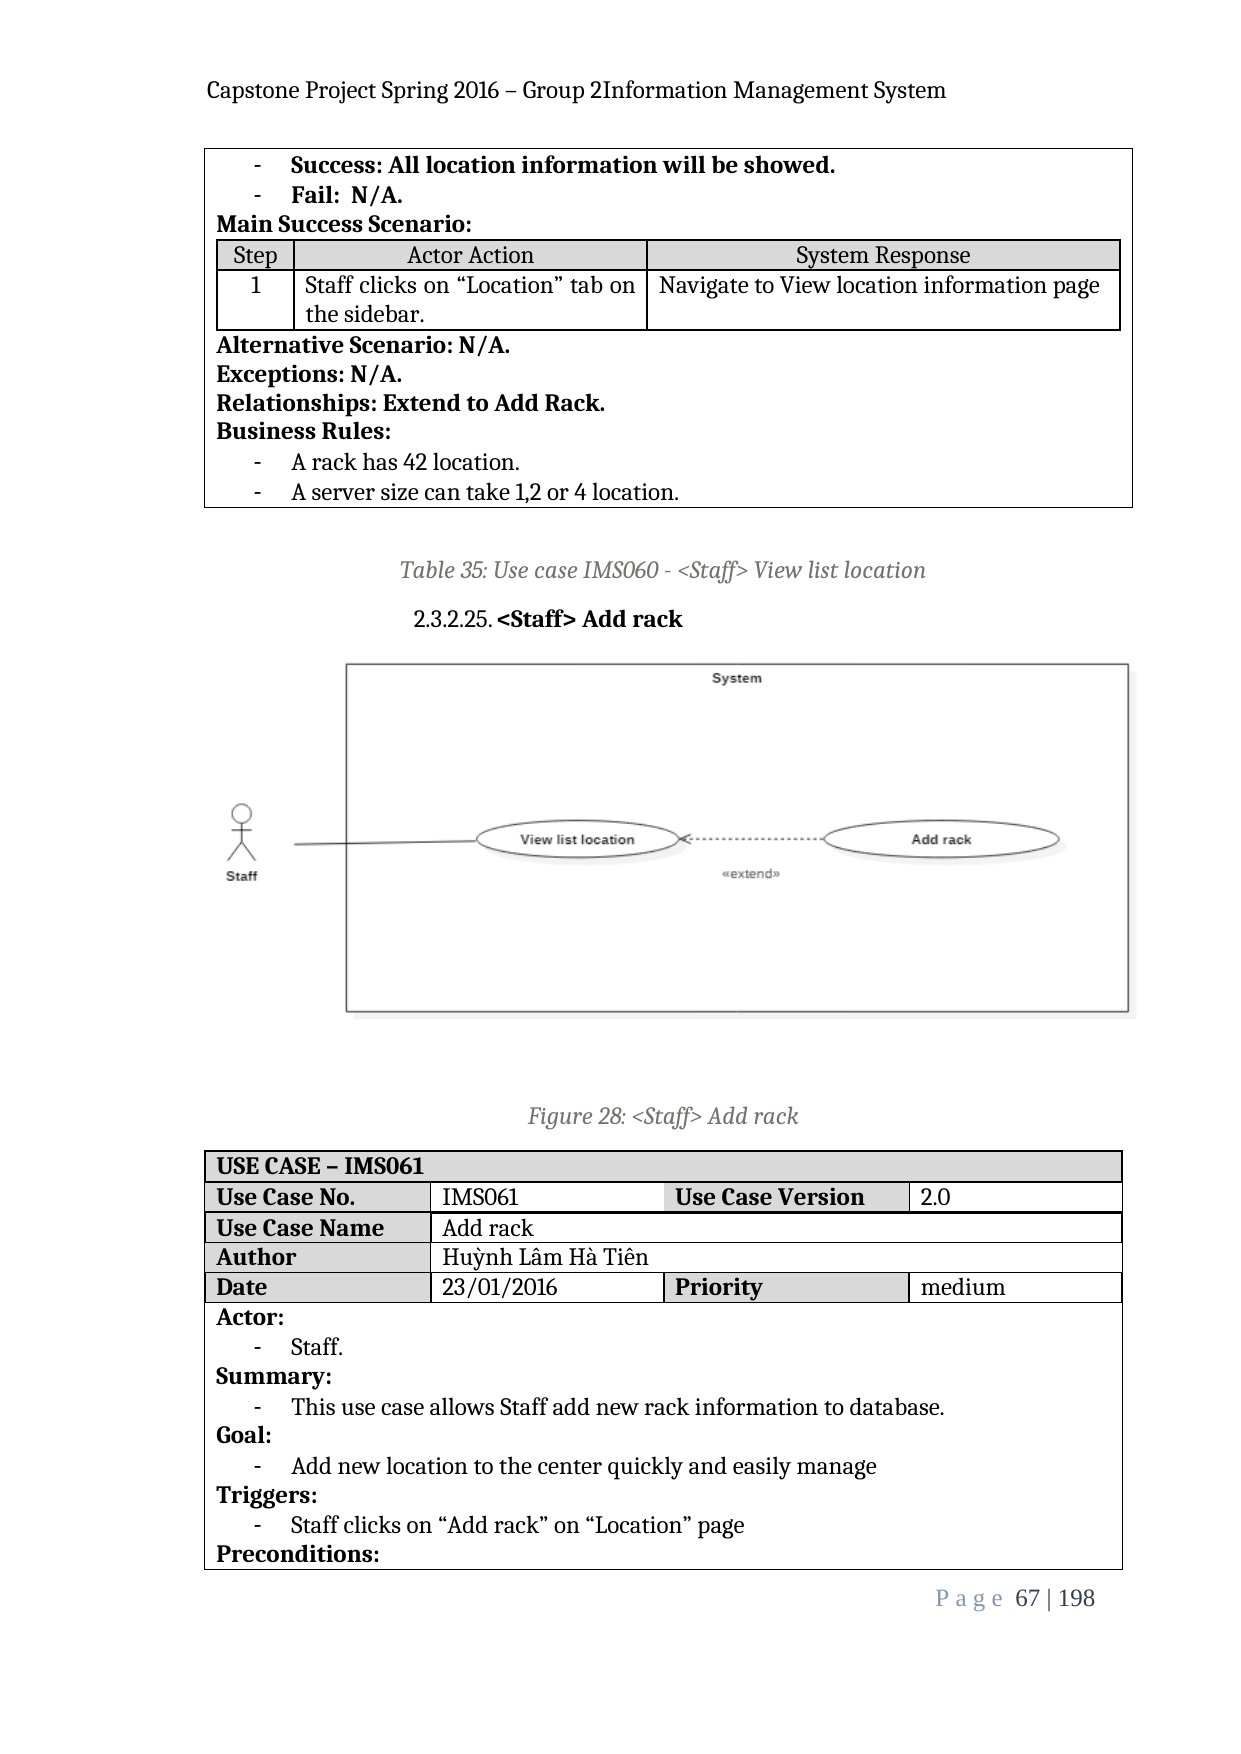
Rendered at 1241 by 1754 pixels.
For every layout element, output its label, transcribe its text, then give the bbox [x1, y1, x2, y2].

table_cell Huỳnh Lâm Hà Tiên [431, 1243, 1122, 1272]
table_cell Add rack [432, 1214, 1121, 1242]
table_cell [205, 1303, 1122, 1569]
subtitle <Staff> Add rack [413, 605, 1122, 634]
table_cell IMS061 [431, 1183, 663, 1211]
table_cell Author [205, 1243, 430, 1272]
table_cell Use Case Version [664, 1183, 909, 1211]
table_header USE CASE – IMS061 [206, 1152, 1121, 1181]
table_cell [205, 149, 1132, 507]
text Figure 28: <Staff> Add rack [207, 1102, 1122, 1131]
table_cell Use Case No. [205, 1183, 430, 1211]
table_cell Use Case Name [206, 1213, 430, 1242]
text Table 35: Use case IMS060 - <Staff> View list location [207, 556, 1122, 584]
table_cell medium [910, 1273, 1121, 1302]
table_cell Priority [665, 1273, 908, 1302]
picture [206, 638, 1182, 1052]
table_cell 23/01/2016 [432, 1273, 663, 1302]
table_cell Date [206, 1273, 430, 1302]
table_cell 2.0 [910, 1183, 1122, 1211]
